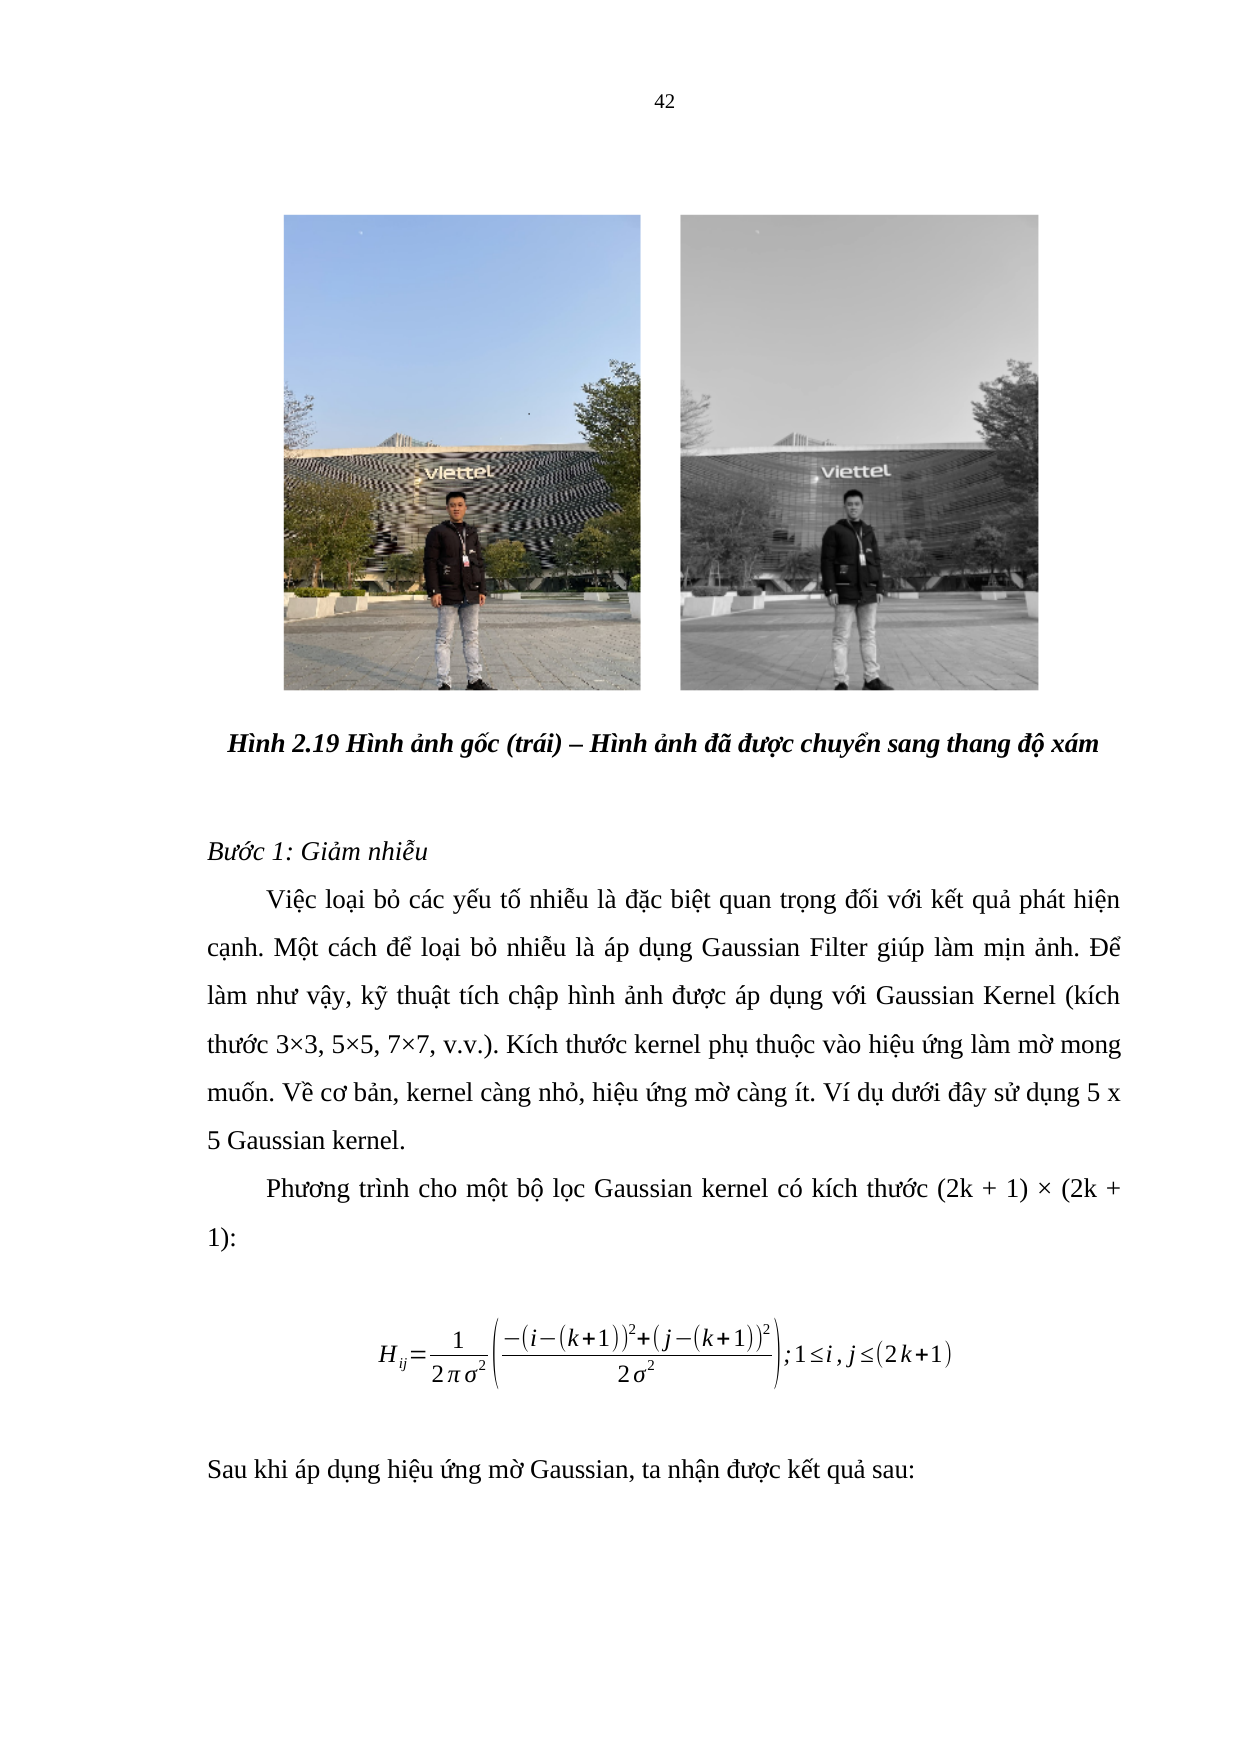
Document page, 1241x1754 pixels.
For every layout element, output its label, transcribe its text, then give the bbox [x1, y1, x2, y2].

text Bước 1: Giảm nhiễu [207, 835, 1122, 866]
text Việc loại bỏ các yếu tố nhiễu là đặc biệt quan trọng đối với kết quả phát hiện cạnh. Một cách để loại bỏ nhiễu là áp dụng Gaussian Filter giúp làm mịn ảnh. Để làm như vậy, kỹ thuật tích chập hình ảnh được áp dụng với Gaussian Kernel (kích thước 3×3, 5×5, 7×7, v.v.). Kích thước kernel phụ thuộc vào hiệu ứng làm mờ mong muốn. Về cơ bản, kernel càng nhỏ, hiệu ứng mờ càng ít. Ví dụ dưới đây sử dụng 5 x 5 Gaussian kernel. [207, 883, 1122, 1155]
picture [266, 206, 1063, 702]
text Phương trình cho một bộ lọc Gaussian kernel có kích thước (2k + 1) × (2k + 1): [207, 1172, 1122, 1252]
text Sau khi áp dụng hiệu ứng mờ Gaussian, ta nhận được kết quả sau: [207, 1453, 1122, 1484]
text Hình 2.19 Hình ảnh gốc (trái) – Hình ảnh đã được chuyển sang thang độ xám [207, 727, 1122, 758]
